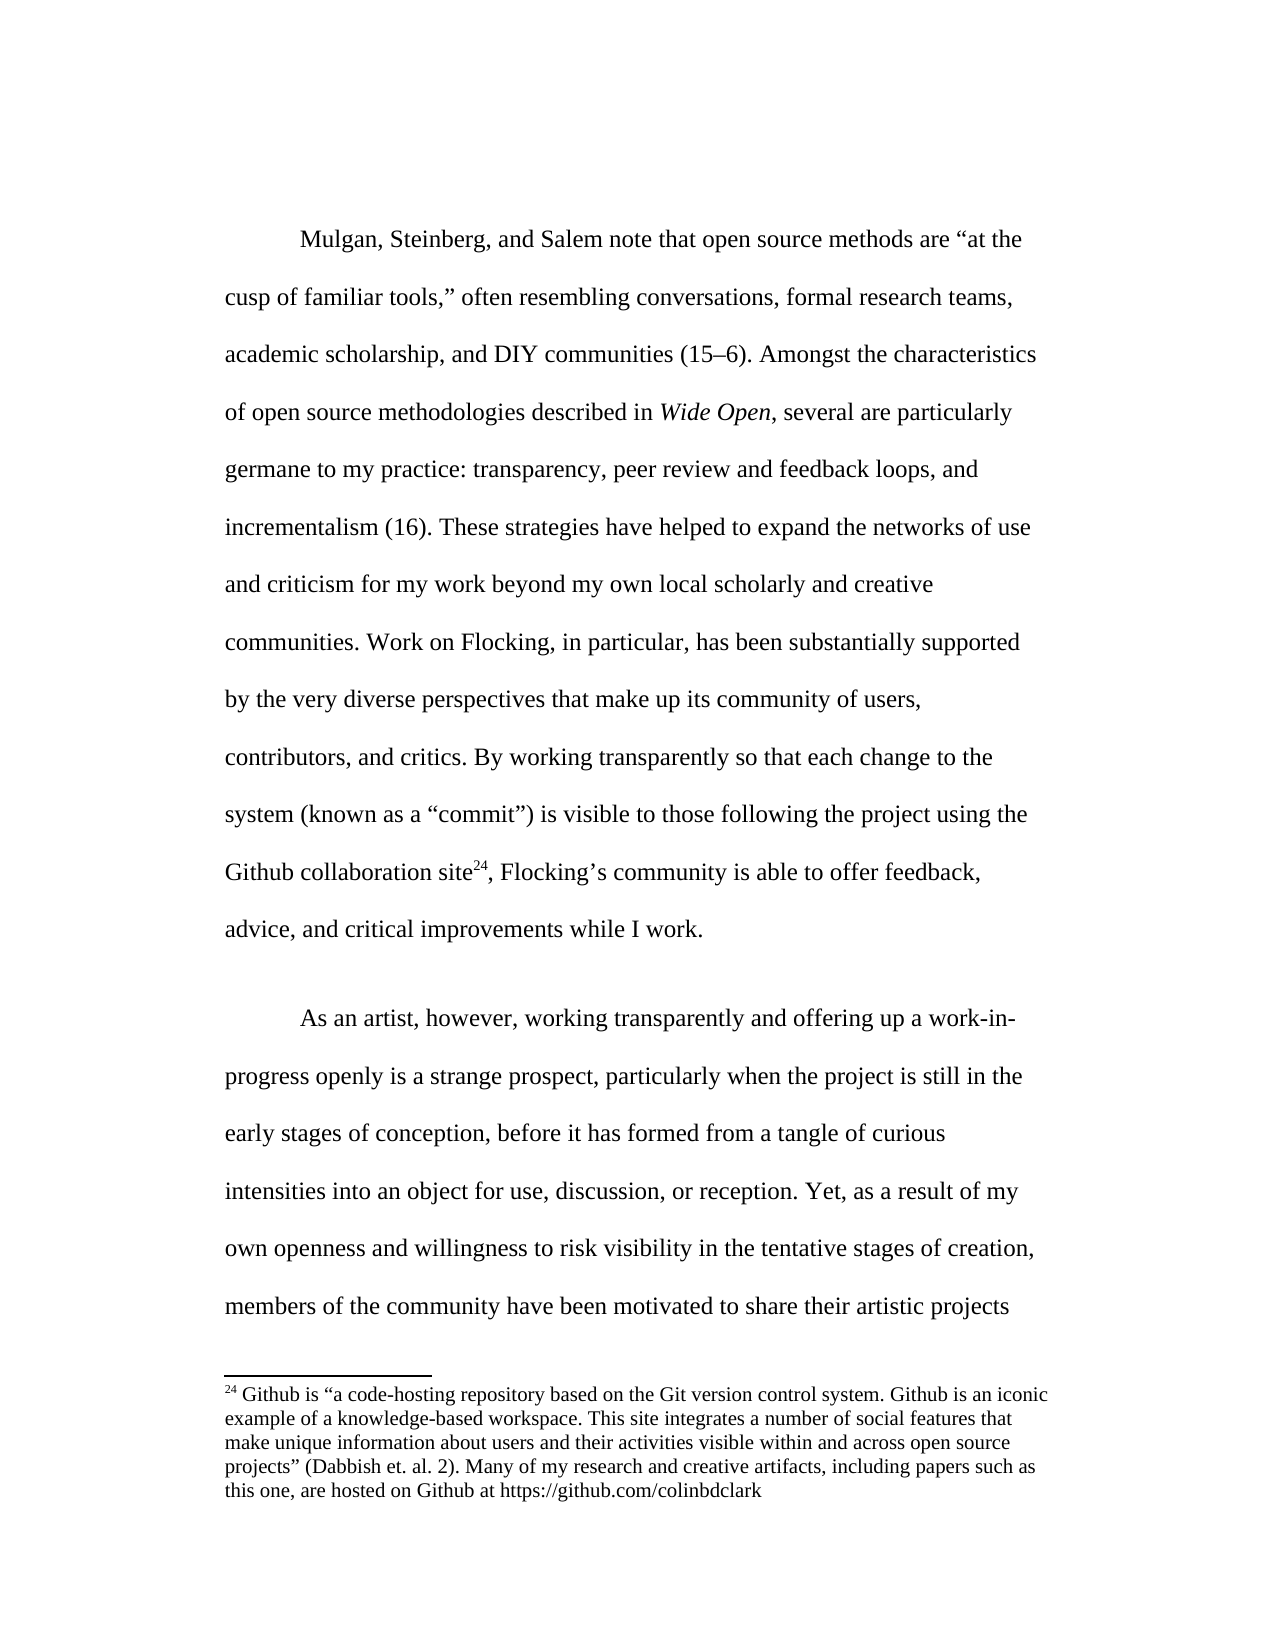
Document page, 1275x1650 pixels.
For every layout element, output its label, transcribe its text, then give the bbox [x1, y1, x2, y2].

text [224, 1003, 1051, 1319]
text Mulgan, Steinberg, and Salem note that open source methods are “at the cusp of familiar tools,” often resembling conversations, formal research teams, academic scholarship, and DIY communities (15–6). Amongst the characteristics of open source methodologies described in Wide Open, several are particularly germane to my practice: transparency, peer review and feedback loops, and incrementalism (16). These strategies have helped to expand the networks of use and criticism for my work beyond my own local scholarly and creative communities. Work on Flocking, in particular, has been substantially supported by the very diverse perspectives that make up its community of users, contributors, and critics. By working transparently so that each change to the system (known as a “commit”) is visible to those following the project using the Github collaboration site, Flocking’s community is able to offer feedback, advice, and critical improvements while I work. [224, 224, 1051, 943]
